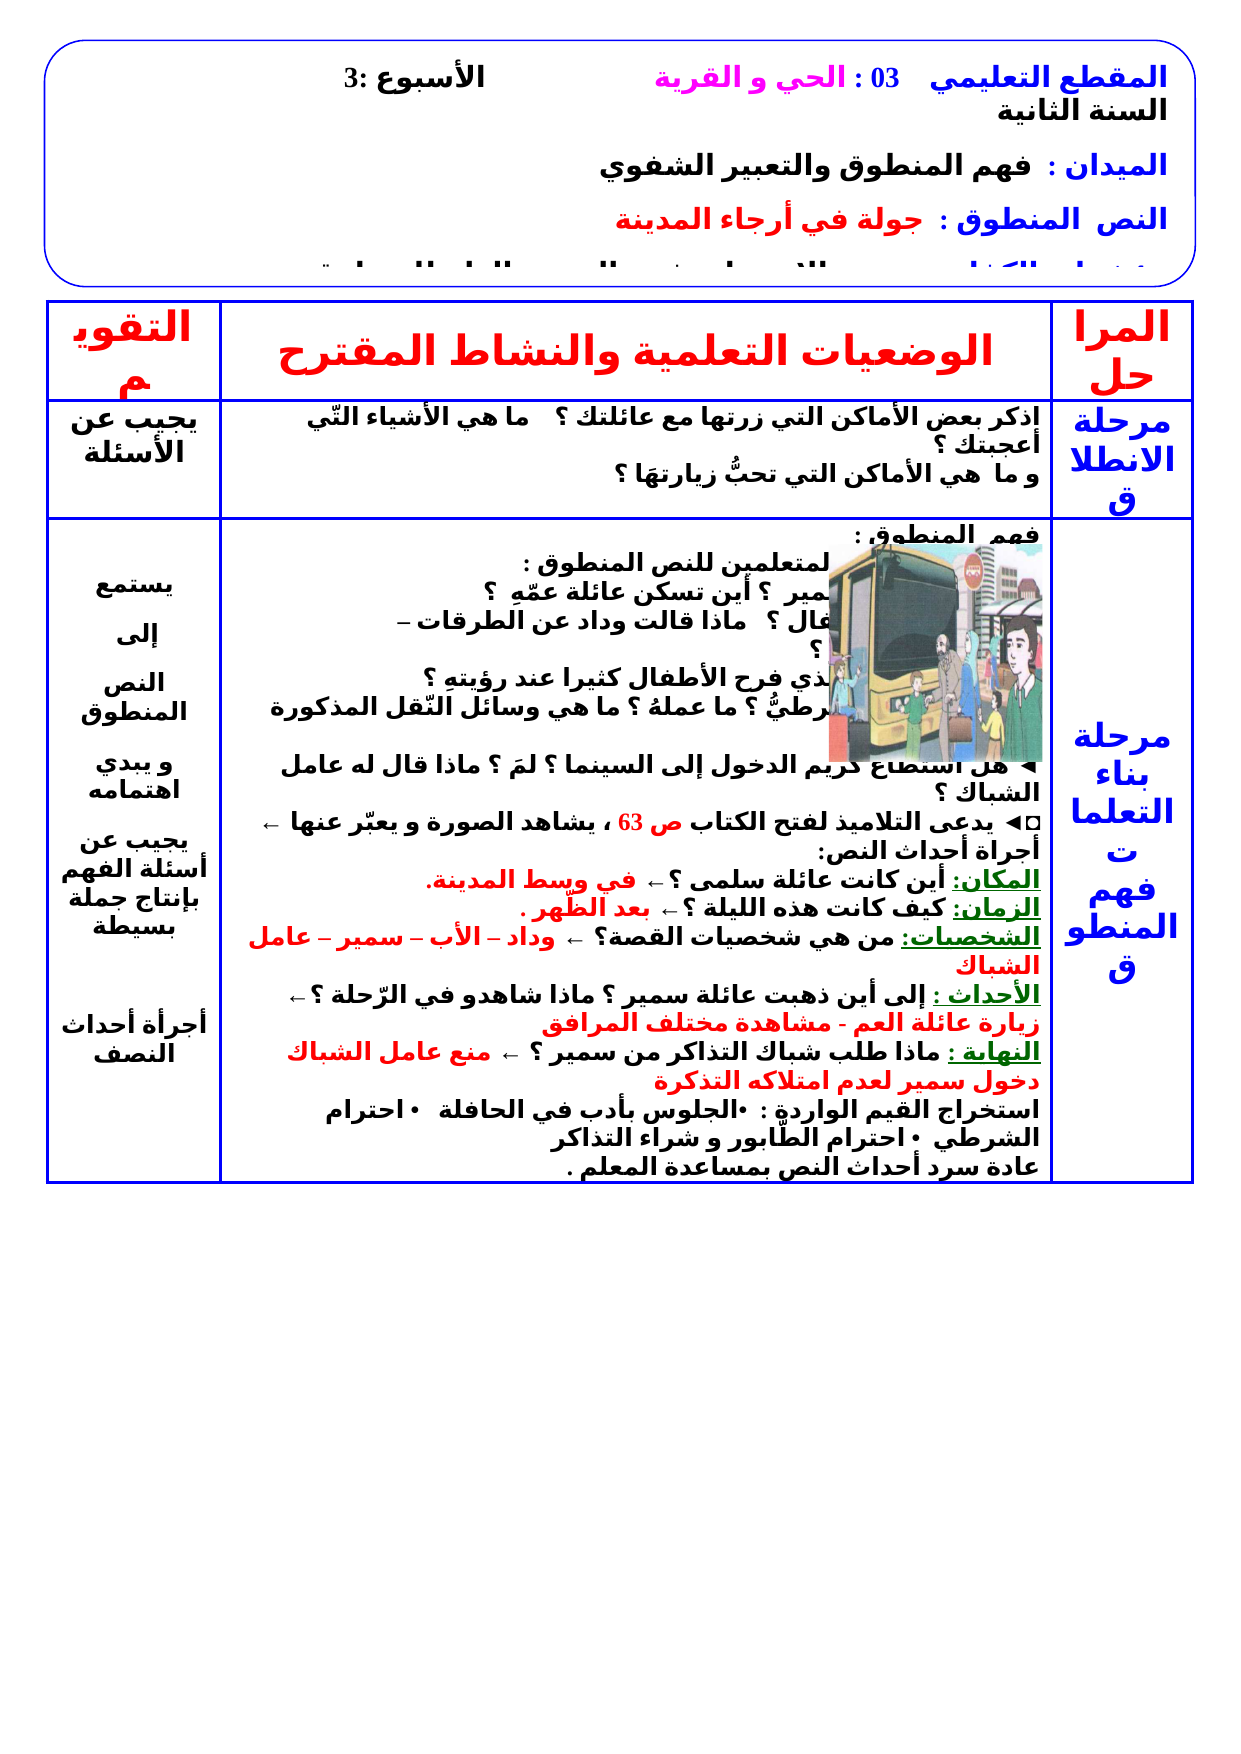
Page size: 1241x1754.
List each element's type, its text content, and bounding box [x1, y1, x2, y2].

table_header الوضعيات التعلمية والنشاط المقترح [222, 303, 1050, 398]
table_cell فهم المنطوق : اختبار مدى فهم المتعلمين للنص المنطوق : ماذا زارت عائلة سمير ؟ أين تسكن عائلة عمّهِ ؟ ◄ أين جلس الأطفال ؟ ماذا قالت وداد عن الطرقات – البنايات – المتاجر ؟ ◄ ما هو الشّيء الذي فرح الأطفال كثيرا عند رؤيتهِ ؟ ◄ ماذا يرتدي الشرطيُّ ؟ ما عملهُ ؟ ما هي وسائل النّقل المذكورة في النّص؟ ◄ هل استطاع كريم الدخول إلى السينما ؟ لمَ ؟ ماذا قال له عامل الشباك ؟ ◘◄ يدعى التلاميذ لفتح الكتاب ص 63 ، يشاهد الصورة و يعبّر عنها ← أجراة أحداث النص: المكان: أين كانت عائلة سلمى ؟← في وسط المدينة. الزمان: كيف كانت هذه الليلة ؟← بعد الظّهر . الشخصيات: من هي شخصيات القصة؟ ← وداد – الأب – سمير – عامل الشباك الأحداث : إلى أين ذهبت عائلة سمير ؟ ماذا شاهدو في الرّحلة ؟← زيارة عائلة العم - مشاهدة مختلف المرافق النهاية : ماذا طلب شباك التذاكر من سمير ؟ ← منع عامل الشباك دخول سمير لعدم امتلاكه التذكرة استخراج القيم الواردة : •الجلوس بأدب في الحافلة • احترام الشرطي • احترام الطّابور و شراء التذاكر عادة سرد أحداث النص بمساعدة المعلم . [222, 520, 1050, 1181]
table_cell اذكر بعض الأماكن التي زرتها مع عائلتك ؟ ما هي الأشياء التّي أعجبتك ؟ و ما هي الأماكن التي تحبُّ زيارتهَا ؟ [222, 402, 1050, 517]
table_header التقويم [49, 303, 219, 398]
table_header المراحل [1053, 303, 1191, 398]
picture [828, 544, 1043, 762]
table_cell يستمع إلى النص المنطوق و يبدي اهتمامه يجيب عن أسئلة الفهم بإنتاج جملة بسيطة أجرأة أحداث النصف [49, 520, 219, 1181]
table_cell يجيب عن الأسئلة [49, 402, 219, 517]
table_cell مرحلة بناء التعلمات فهم المنطوق [1053, 520, 1191, 1181]
table_cell مرحلة الانطلاق [1053, 402, 1191, 517]
